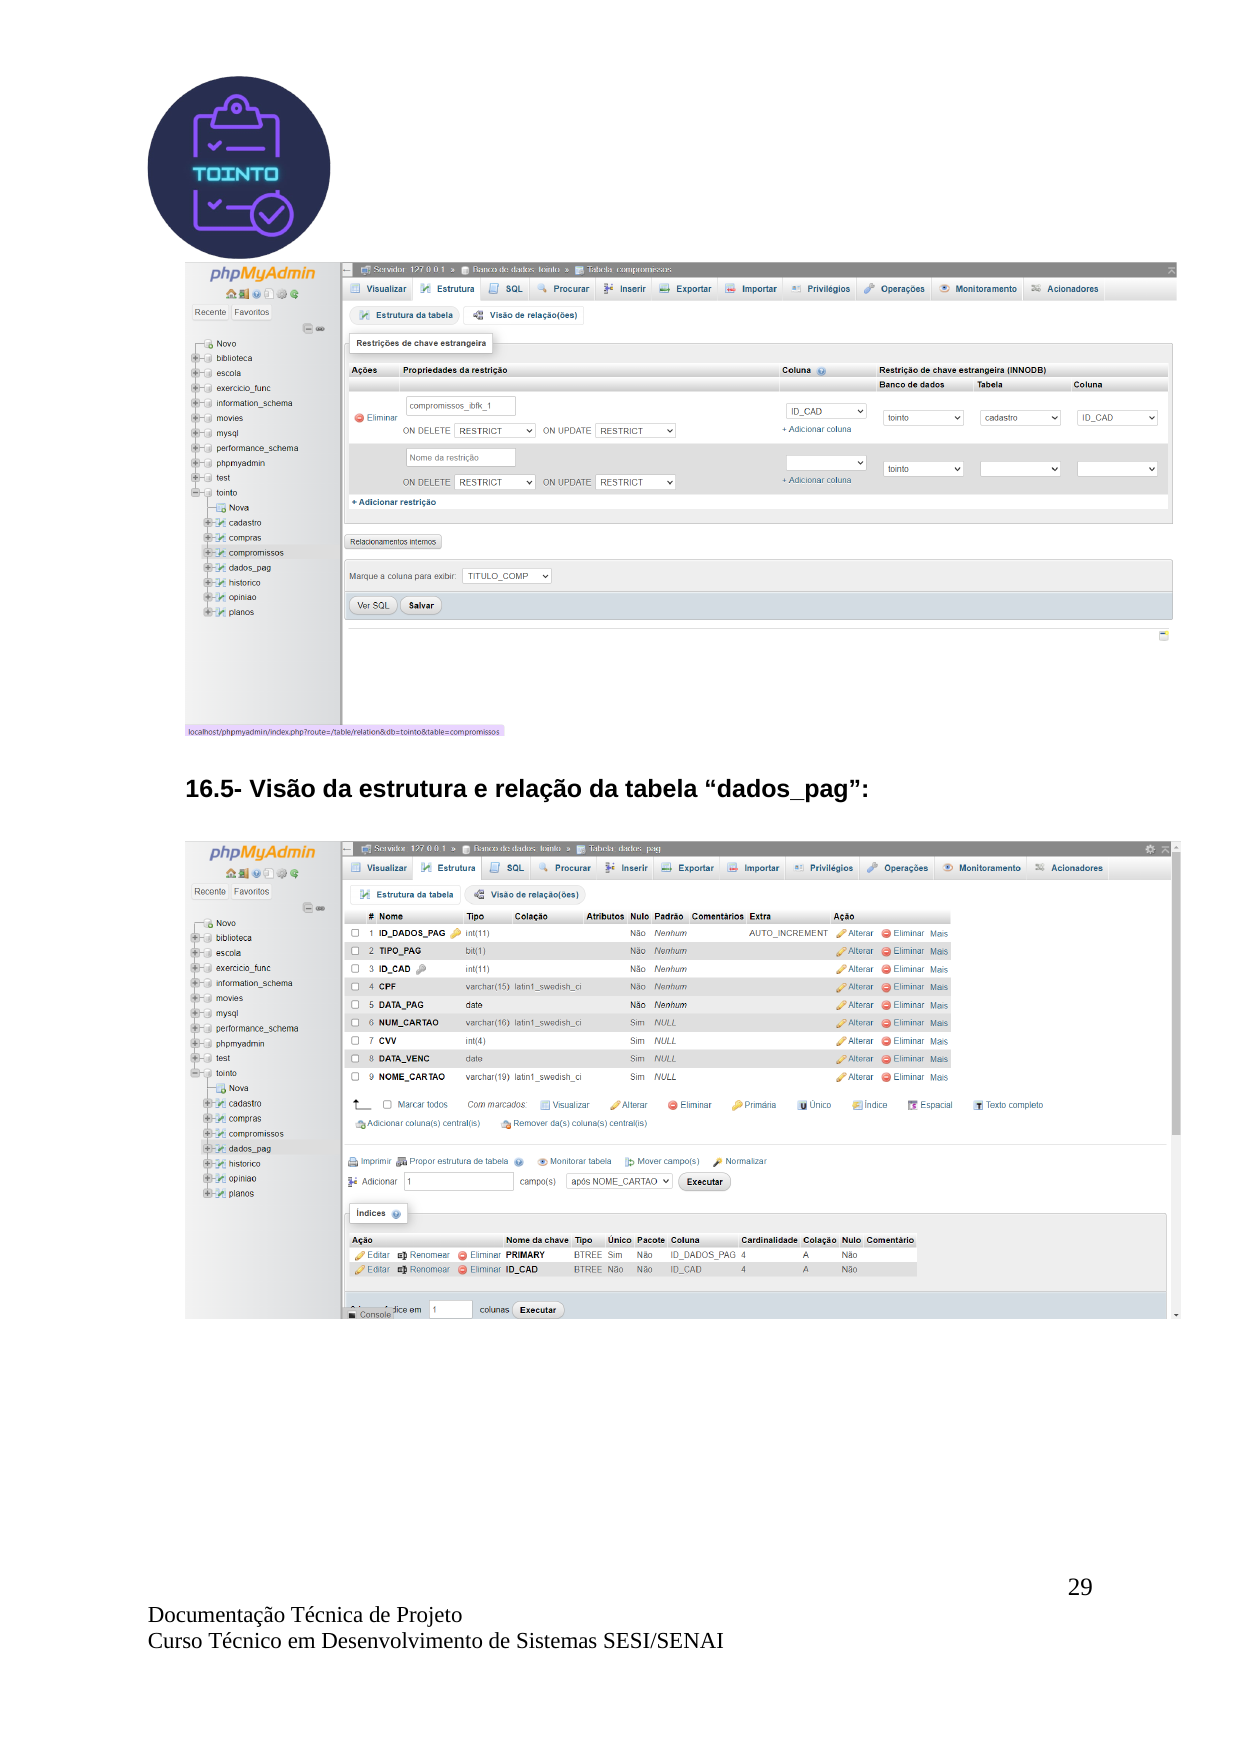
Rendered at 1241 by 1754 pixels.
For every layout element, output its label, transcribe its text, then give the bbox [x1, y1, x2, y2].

picture [185, 841, 1181, 1319]
list 16.5- Visão da estrutura e relação da tabela “dados_pag”: [185, 774, 1092, 802]
picture [147, 73, 1177, 736]
